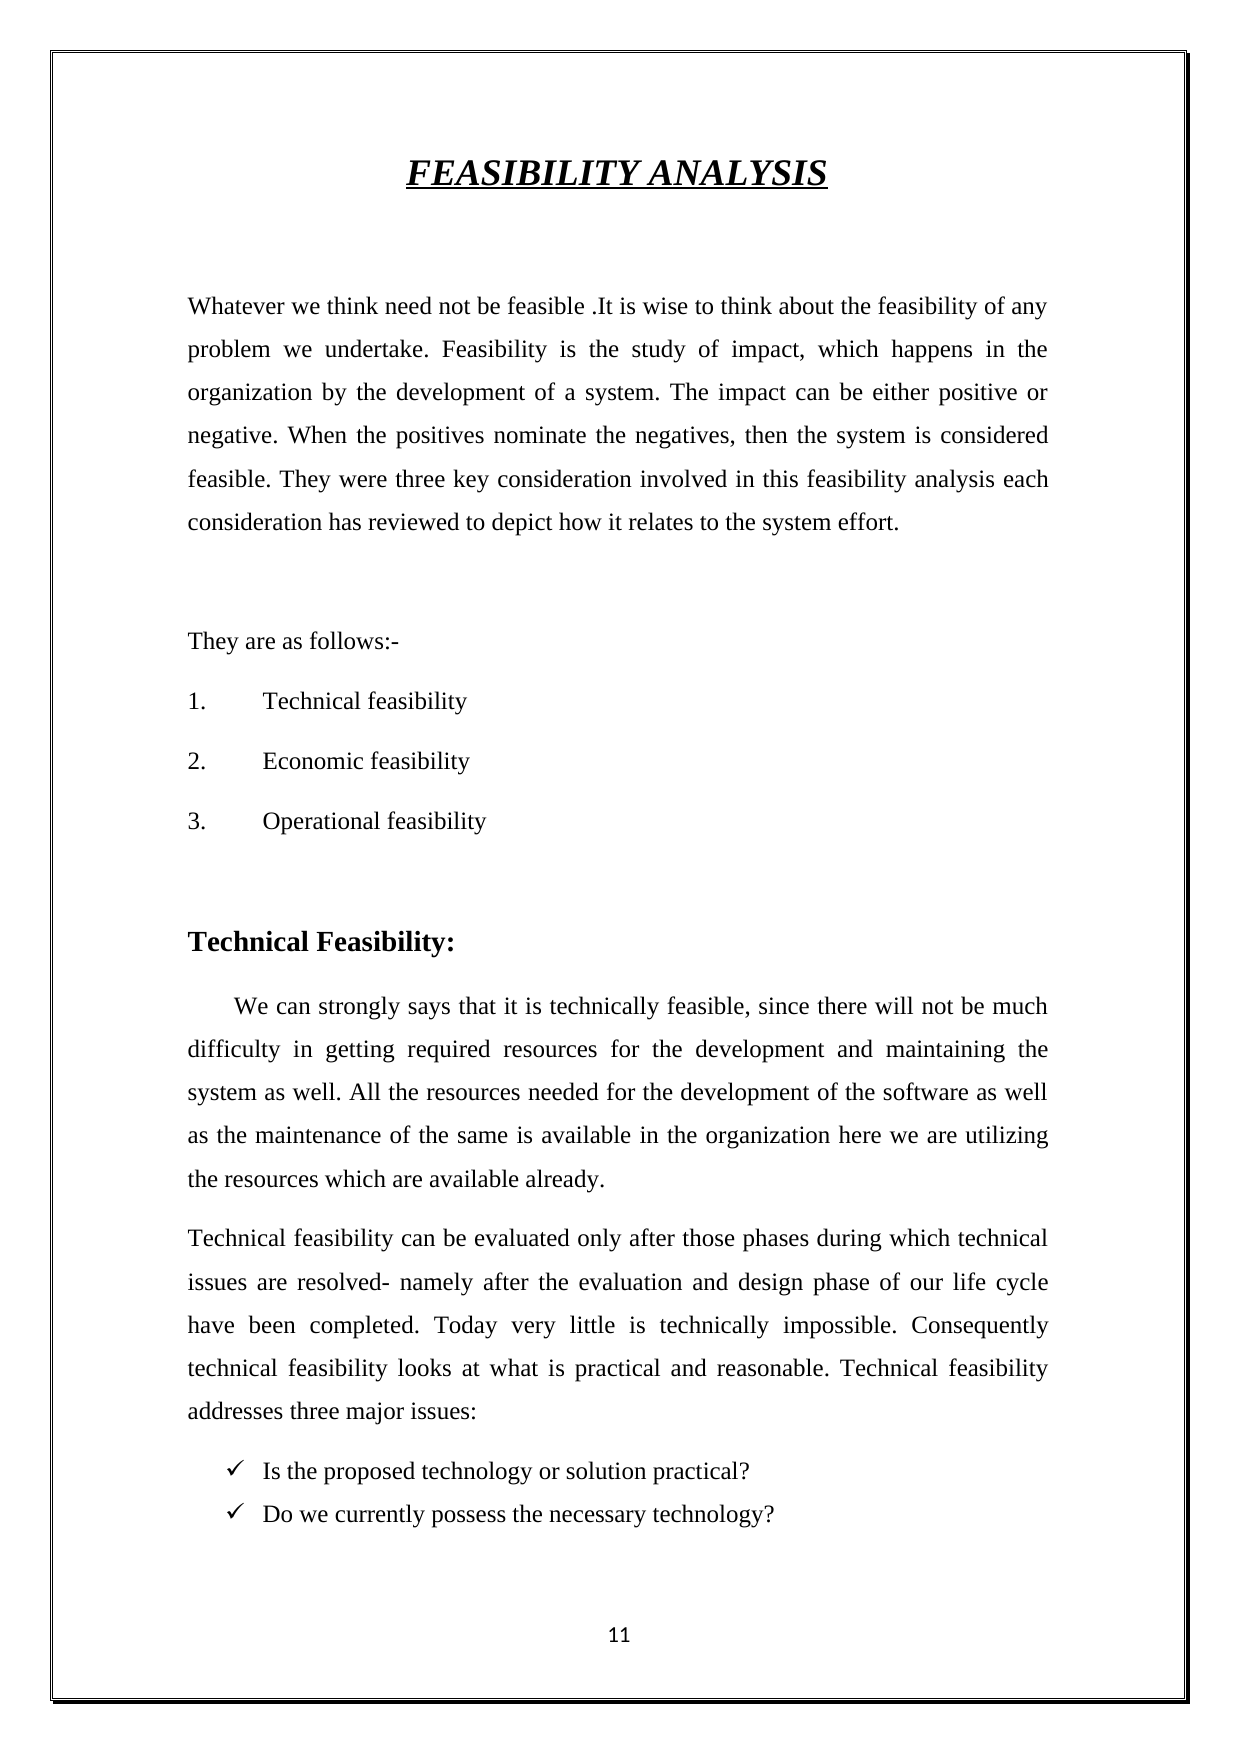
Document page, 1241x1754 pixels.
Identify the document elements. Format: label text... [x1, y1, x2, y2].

text They are as follows:- [187, 626, 1049, 655]
text 1. Technical feasibility [187, 686, 1049, 715]
text 3. Operational feasibility [187, 806, 1049, 834]
text FEASIBILITY ANALYSIS [187, 150, 1049, 193]
text Whatever we think need not be feasible .It is wise to think about the feasibility of any problem we undertake. Feasibility is the study of impact, which happens in the organization by the development of a system. The impact can be either positive or negative. When the positives nominate the negatives, then the system is considered feasible. They were three key consideration involved in this feasibility analysis each consideration has reviewed to depict how it relates to the system effort. [187, 291, 1049, 536]
text Technical Feasibility: [187, 924, 1049, 958]
text Technical feasibility can be evaluated only after those phases during which technical issues are resolved- namely after the evaluation and design phase of our life cycle have been completed. Today very little is technically impossible. Consequently technical feasibility looks at what is practical and reasonable. Technical feasibility addresses three major issues: [187, 1223, 1049, 1425]
list Do we currently possess the necessary technology? [225, 1499, 1049, 1528]
list Is the proposed technology or solution practical? [225, 1456, 1049, 1484]
text We can strongly says that it is technically feasible, since there will not be much difficulty in getting required resources for the development and maintaining the system as well. All the resources needed for the development of the software as well as the maintenance of the same is available in the organization here we are utilizing the resources which are available already. [187, 991, 1049, 1192]
text 2. Economic feasibility [187, 746, 1049, 775]
